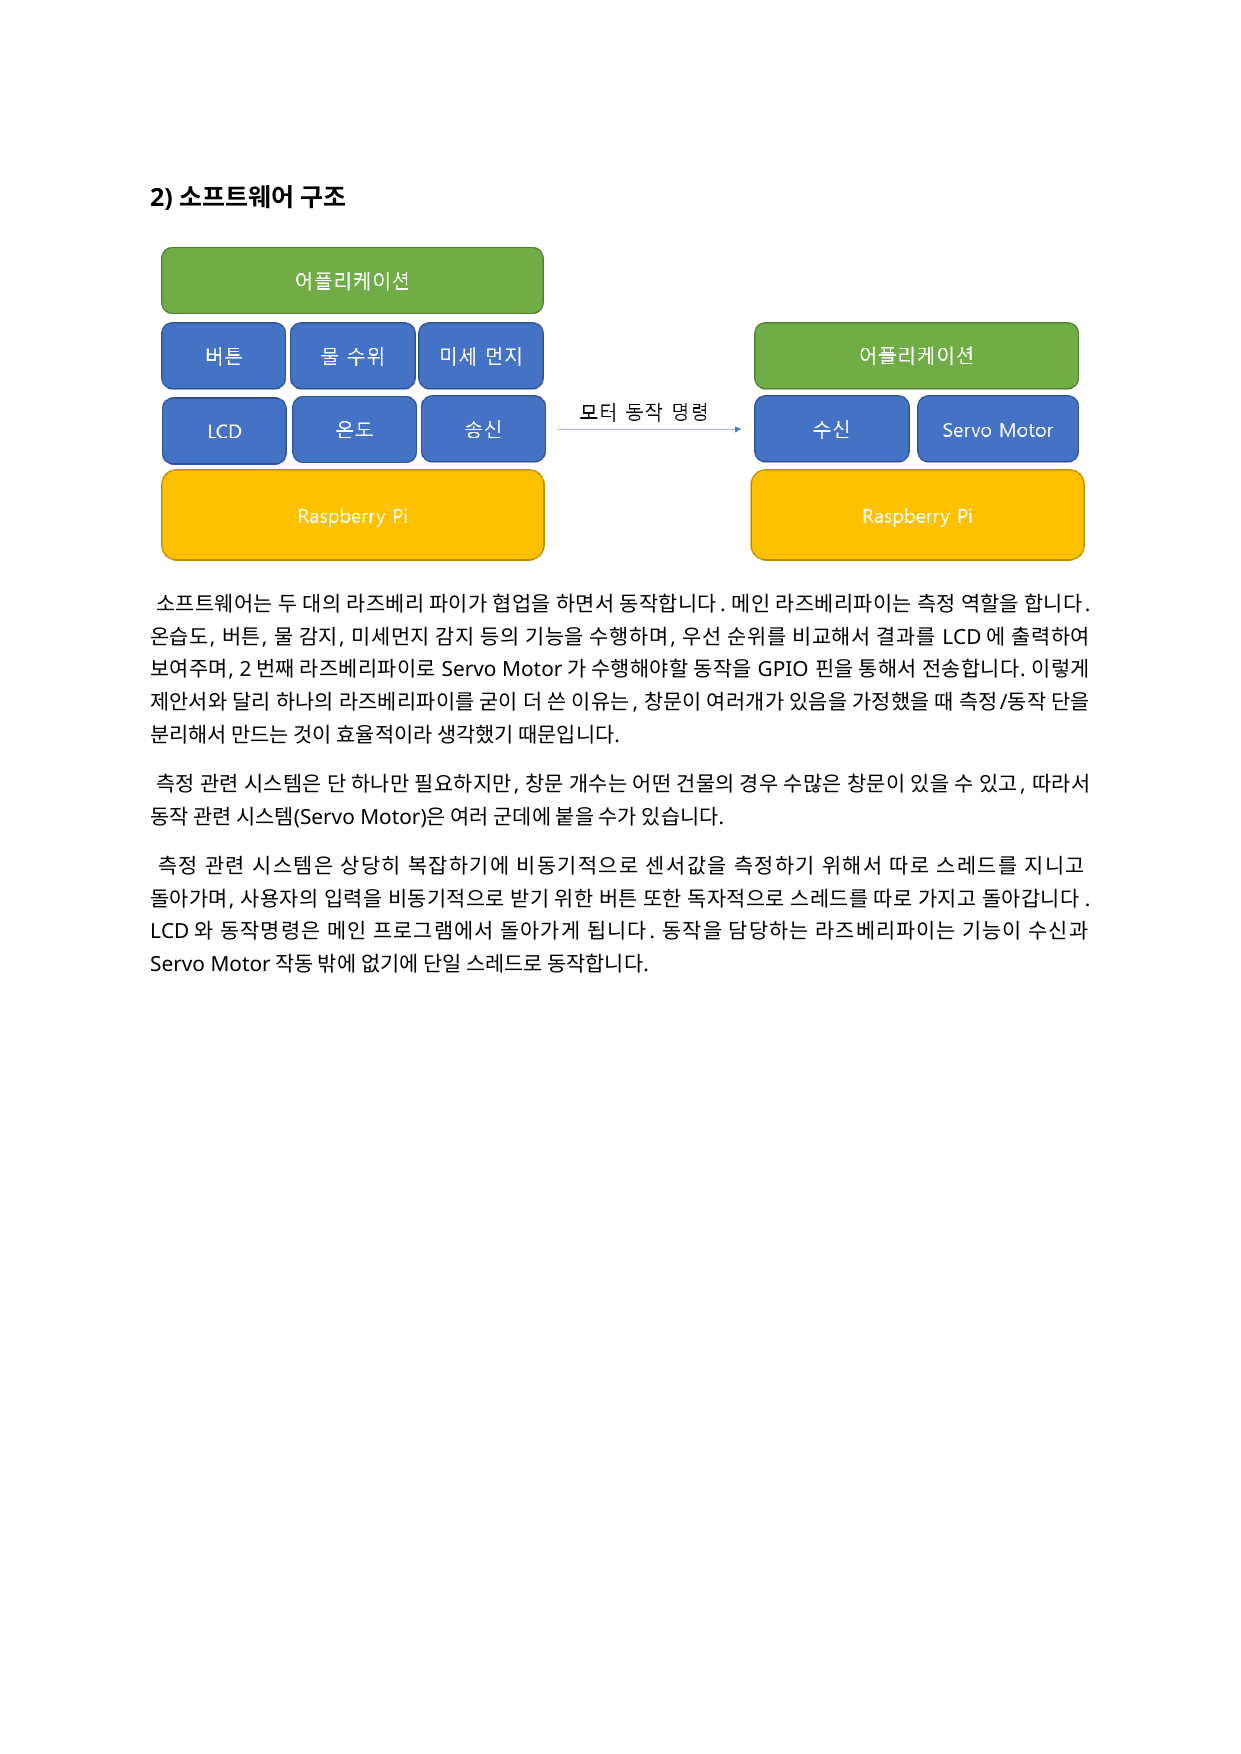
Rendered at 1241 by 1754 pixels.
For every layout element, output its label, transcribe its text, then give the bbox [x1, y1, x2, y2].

text 측정 관련 시스템은 단 하나만 필요하지만, 창문 개수는 어떤 건물의 경우 수많은 창문이 있을 수 있고, 따라서 동작 관련 시스템(Servo Motor)은 여러 군데에 붙을 수가 있습니다. [150, 767, 1090, 830]
text 소프트웨어는 두 대의 라즈베리 파이가 협업을 하면서 동작합니다. 메인 라즈베리파이는 측정 역할을 합니다. 온습도, 버튼, 물 감지, 미세먼지 감지 등의 기능을 수행하며, 우선 순위를 비교해서 결과를 LCD에 출력하여 보여주며, 2번째 라즈베리파이로 Servo Motor가 수행해야할 동작을 GPIO 핀을 통해서 전송합니다. 이렇게 제안서와 달리 하나의 라즈베리파이를 굳이 더 쓴 이유는, 창문이 여러개가 있음을 가정했을 때 측정/동작 단을 분리해서 만드는 것이 효율적이라 생각했기 때문입니다. [150, 587, 1090, 748]
text 2) 소프트웨어 구조 [150, 177, 1090, 213]
text 측정 관련 시스템은 상당히 복잡하기에 비동기적으로 센서값을 측정하기 위해서 따로 스레드를 지니고 돌아가며, 사용자의 입력을 비동기적으로 받기 위한 버튼 또한 독자적으로 스레드를 따로 가지고 돌아갑니다. LCD와 동작명령은 메인 프로그램에서 돌아가게 됩니다. 동작을 담당하는 라즈베리파이는 기능이 수신과 Servo Motor작동 밖에 없기에 단일 스레드로 동작합니다. [150, 849, 1090, 978]
picture [150, 232, 1091, 569]
